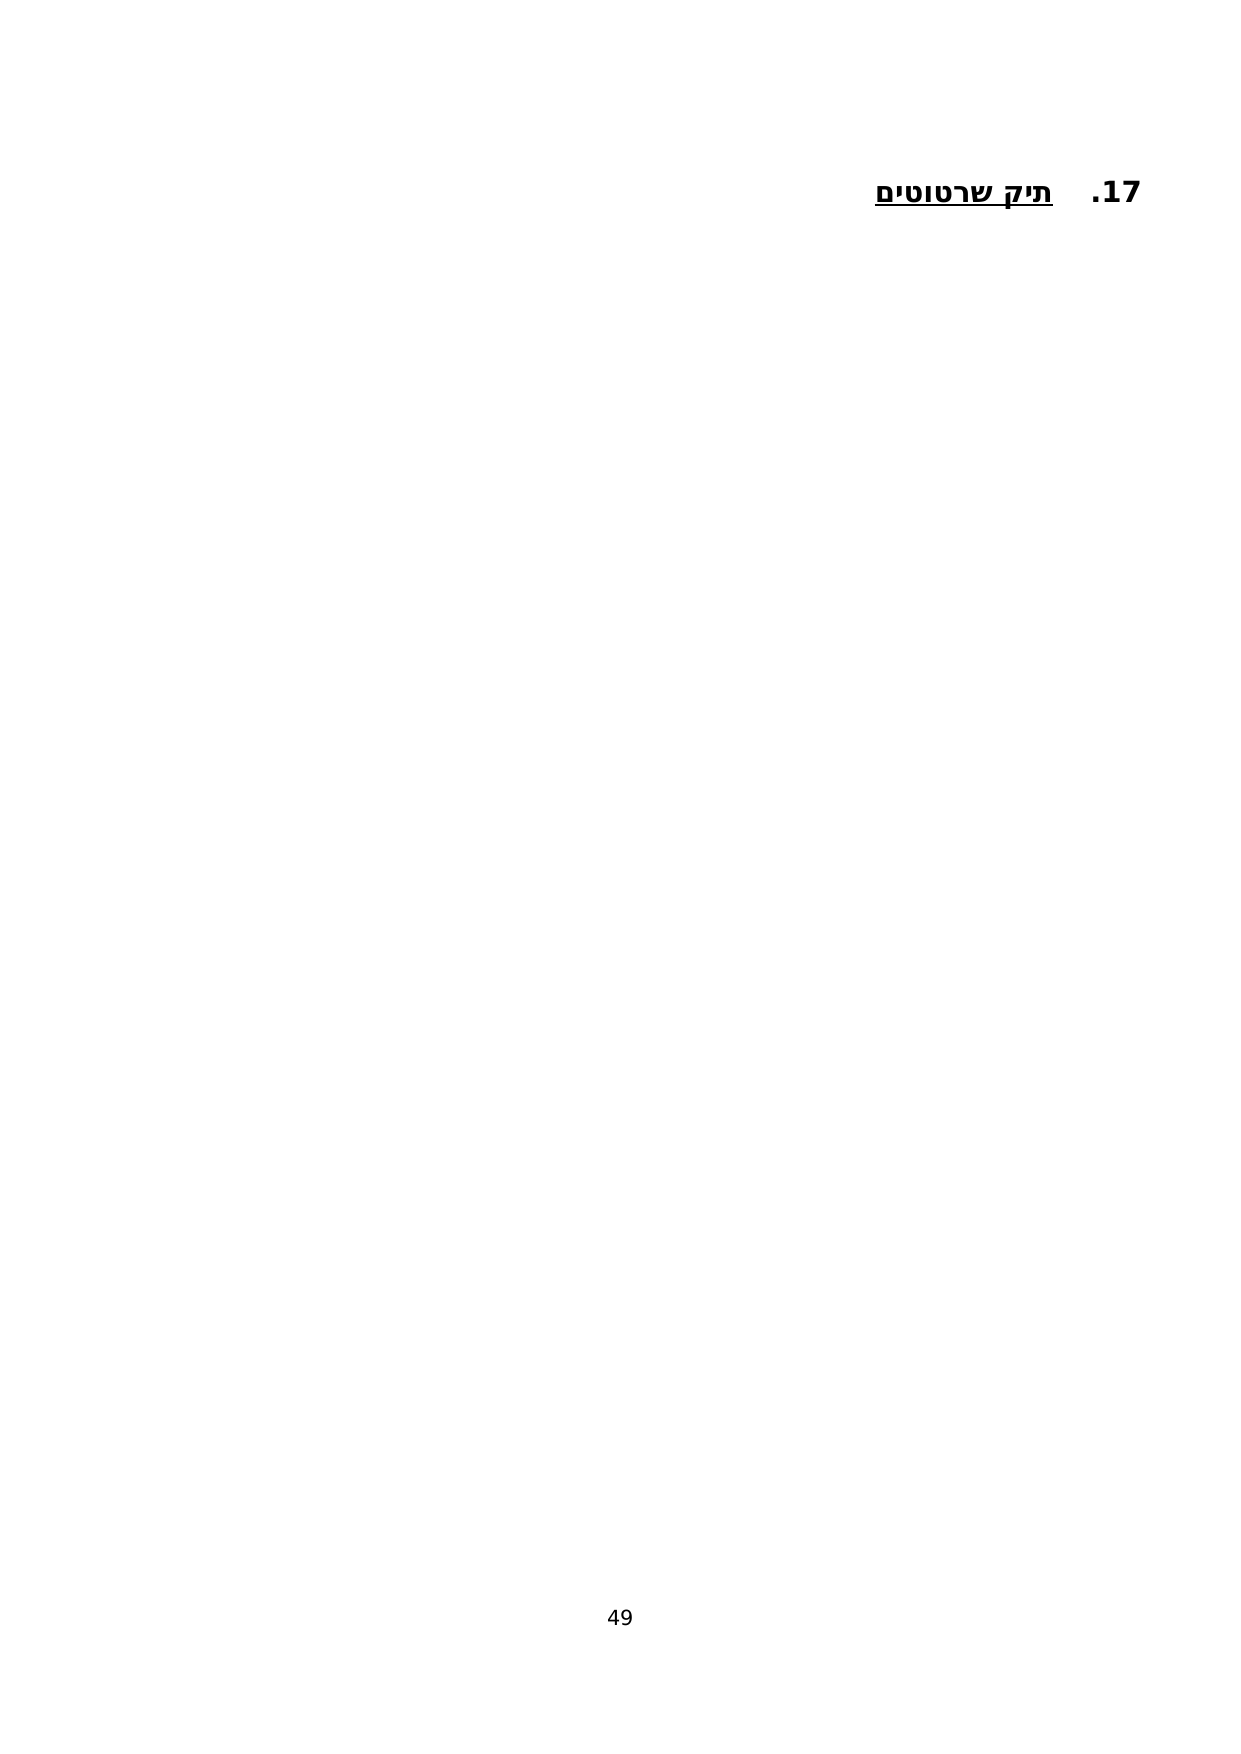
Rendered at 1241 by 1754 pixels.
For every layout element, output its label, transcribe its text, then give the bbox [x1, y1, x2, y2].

subtitle תיק שרטוטים [150, 175, 1090, 209]
